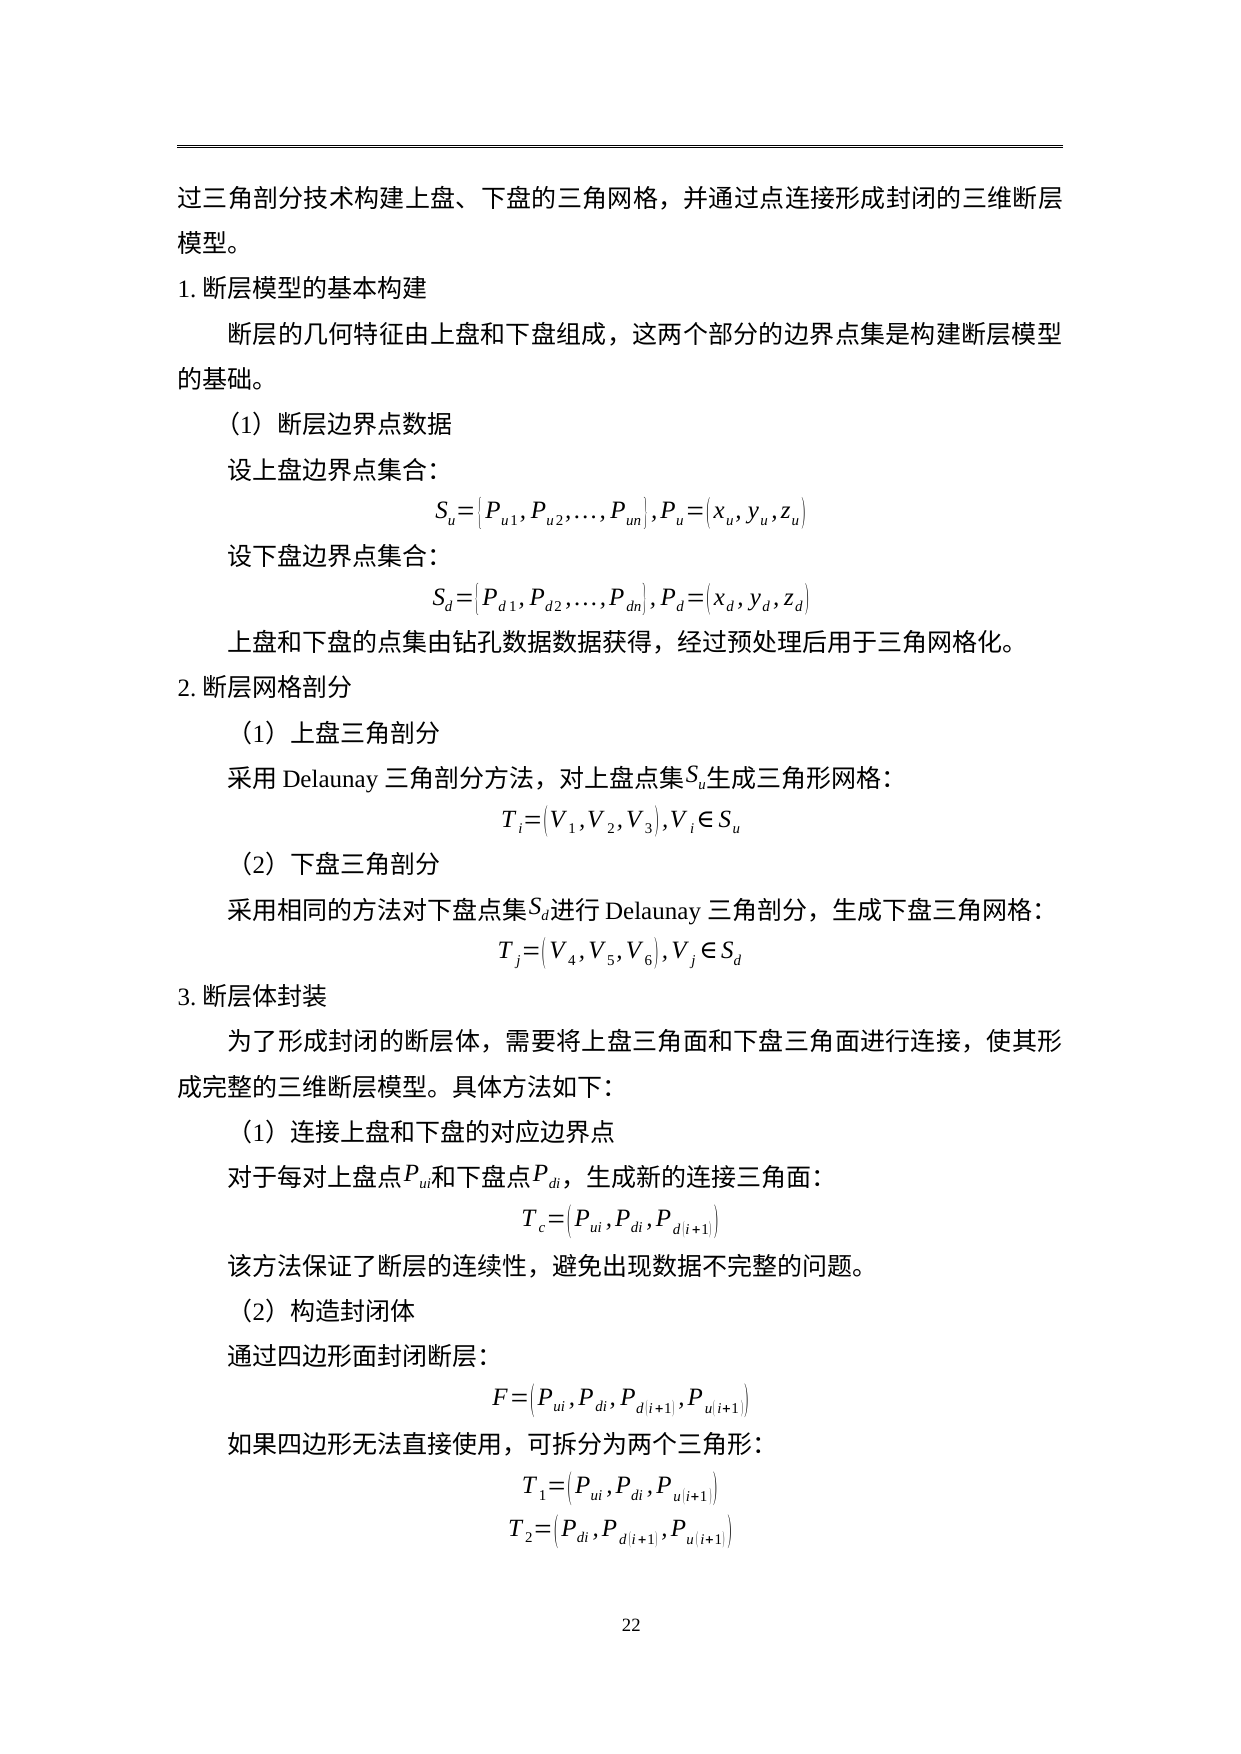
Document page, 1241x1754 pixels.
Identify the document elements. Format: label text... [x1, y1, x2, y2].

text （2）构造封闭体 [177, 1291, 1063, 1327]
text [177, 178, 1063, 260]
text （1）连接上盘和下盘的对应边界点 [177, 1112, 1063, 1148]
text 设上盘边界点集合： [177, 450, 1063, 486]
text 采用相同的方法对下盘点集进行Delaunay 三角剖分，生成下盘三角网格： [177, 890, 1063, 926]
text 为了形成封闭的断层体，需要将上盘三角面和下盘三角面进行连接，使其形成完整的三维断层模型。具体方法如下： [177, 1022, 1063, 1103]
text 如果四边形无法直接使用，可拆分为两个三角形： [177, 1425, 1063, 1461]
text 2. 断层网格剖分 [177, 668, 1063, 704]
text 采用Delaunay 三角剖分方法，对上盘点集生成三角形网格： [177, 758, 1063, 795]
text 上盘和下盘的点集由钻孔数据数据获得，经过预处理后用于三角网格化。 [177, 623, 1063, 659]
text （2）下盘三角剖分 [177, 845, 1063, 881]
text 断层的几何特征由上盘和下盘组成，这两个部分的边界点集是构建断层模型的基础。 [177, 314, 1063, 396]
text 通过四边形面封闭断层： [177, 1337, 1063, 1373]
text 对于每对上盘点和下盘点，生成新的连接三角面： [177, 1158, 1063, 1194]
text （1）断层边界点数据 [177, 405, 1063, 441]
text 该方法保证了断层的连续性，避免出现数据不完整的问题。 [177, 1246, 1063, 1282]
text （1）上盘三角剖分 [177, 713, 1063, 749]
text 1. 断层模型的基本构建 [177, 269, 1063, 305]
text 3. 断层体封装 [177, 976, 1063, 1013]
text 设下盘边界点集合： [177, 536, 1063, 573]
